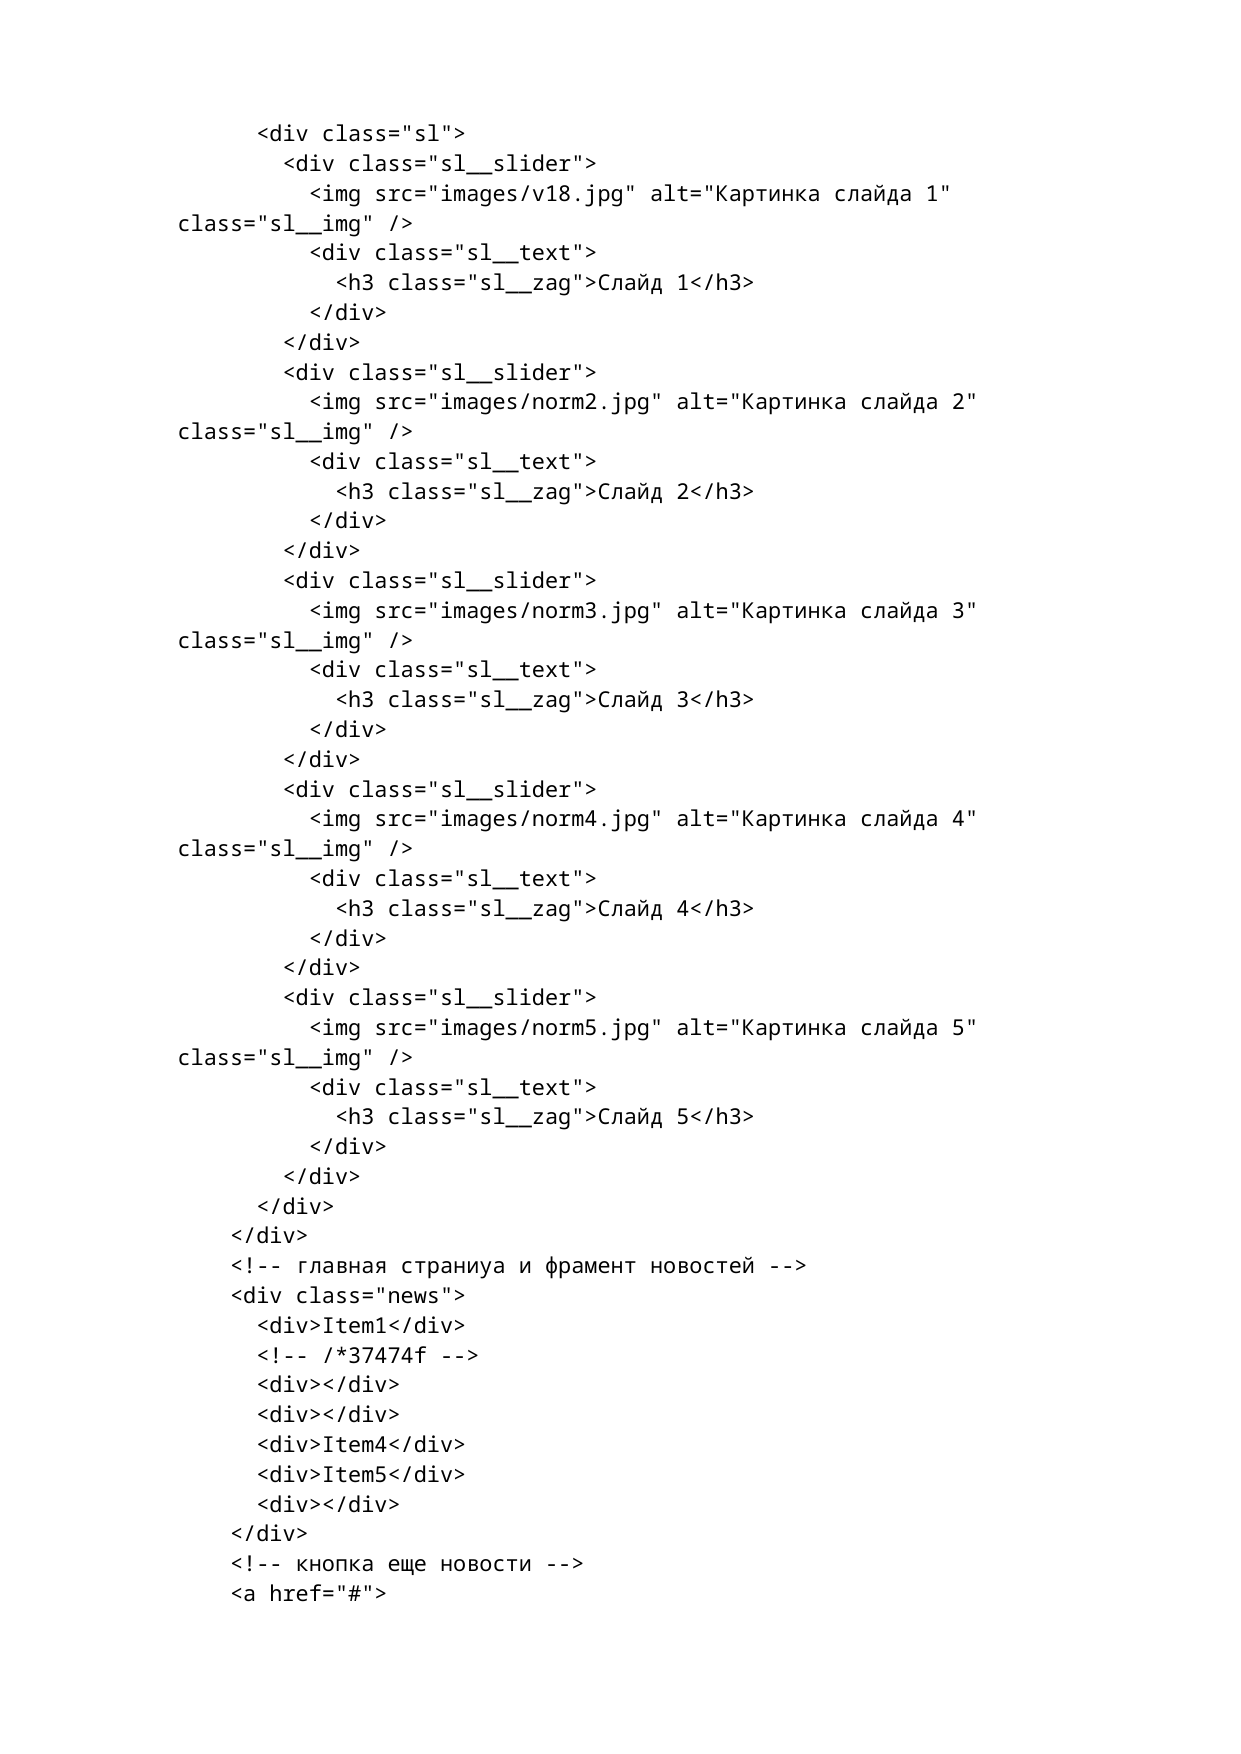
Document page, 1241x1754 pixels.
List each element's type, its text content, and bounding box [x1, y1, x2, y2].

text <h3 class="sl__zag">Слайд 4</h3> [177, 893, 1152, 922]
text </div> [177, 1161, 1152, 1191]
text <!-- главная страниуа и фрамент новостей --> [177, 1250, 1152, 1280]
text <div class="sl__slider"> [177, 565, 1152, 595]
text </div> [177, 505, 1152, 535]
text </div> [177, 744, 1152, 773]
text <a href="#"> [177, 1578, 1152, 1608]
text </div> [177, 952, 1152, 982]
text </div> [177, 1518, 1152, 1548]
text <h3 class="sl__zag">Слайд 2</h3> [177, 476, 1152, 505]
text <div class="sl__text"> [177, 446, 1152, 476]
text <img src="images/norm4.jpg" alt="Картинка слайда 4" class="sl__img" /> [177, 803, 1152, 863]
text <div class="sl__slider"> [177, 773, 1152, 803]
text <div class="sl__slider"> [177, 356, 1152, 386]
text <div class="sl__text"> [177, 863, 1152, 893]
text <div></div> [177, 1488, 1152, 1518]
text <div class="sl__text"> [177, 1071, 1152, 1101]
text </div> [177, 714, 1152, 744]
text <h3 class="sl__zag">Слайд 1</h3> [177, 267, 1152, 297]
text <div class="news"> [177, 1280, 1152, 1310]
text <div class="sl__text"> [177, 237, 1152, 267]
text <div></div> [177, 1399, 1152, 1429]
text <div class="sl"> [177, 118, 1152, 148]
text </div> [177, 535, 1152, 565]
text <div></div> [177, 1369, 1152, 1399]
text <div>Item4</div> [177, 1429, 1152, 1459]
text </div> [177, 922, 1152, 952]
text <img src="images/v18.jpg" alt="Картинка слайда 1" class="sl__img" /> [177, 178, 1152, 237]
text </div> [177, 1131, 1152, 1161]
text <img src="images/norm3.jpg" alt="Картинка слайда 3" class="sl__img" /> [177, 595, 1152, 654]
text <div>Item5</div> [177, 1459, 1152, 1488]
text <!-- кнопка еще новости --> [177, 1548, 1152, 1578]
text </div> [177, 1220, 1152, 1250]
text <h3 class="sl__zag">Слайд 5</h3> [177, 1101, 1152, 1131]
text <div>Item1</div> [177, 1310, 1152, 1339]
text <img src="images/norm5.jpg" alt="Картинка слайда 5" class="sl__img" /> [177, 1012, 1152, 1071]
text <div class="sl__text"> [177, 654, 1152, 684]
text <img src="images/norm2.jpg" alt="Картинка слайда 2" class="sl__img" /> [177, 386, 1152, 446]
text </div> [177, 297, 1152, 327]
text <!-- /*37474f --> [177, 1339, 1152, 1369]
text </div> [177, 327, 1152, 356]
text <div class="sl__slider"> [177, 982, 1152, 1012]
text <h3 class="sl__zag">Слайд 3</h3> [177, 684, 1152, 714]
text </div> [177, 1191, 1152, 1220]
text <div class="sl__slider"> [177, 148, 1152, 178]
